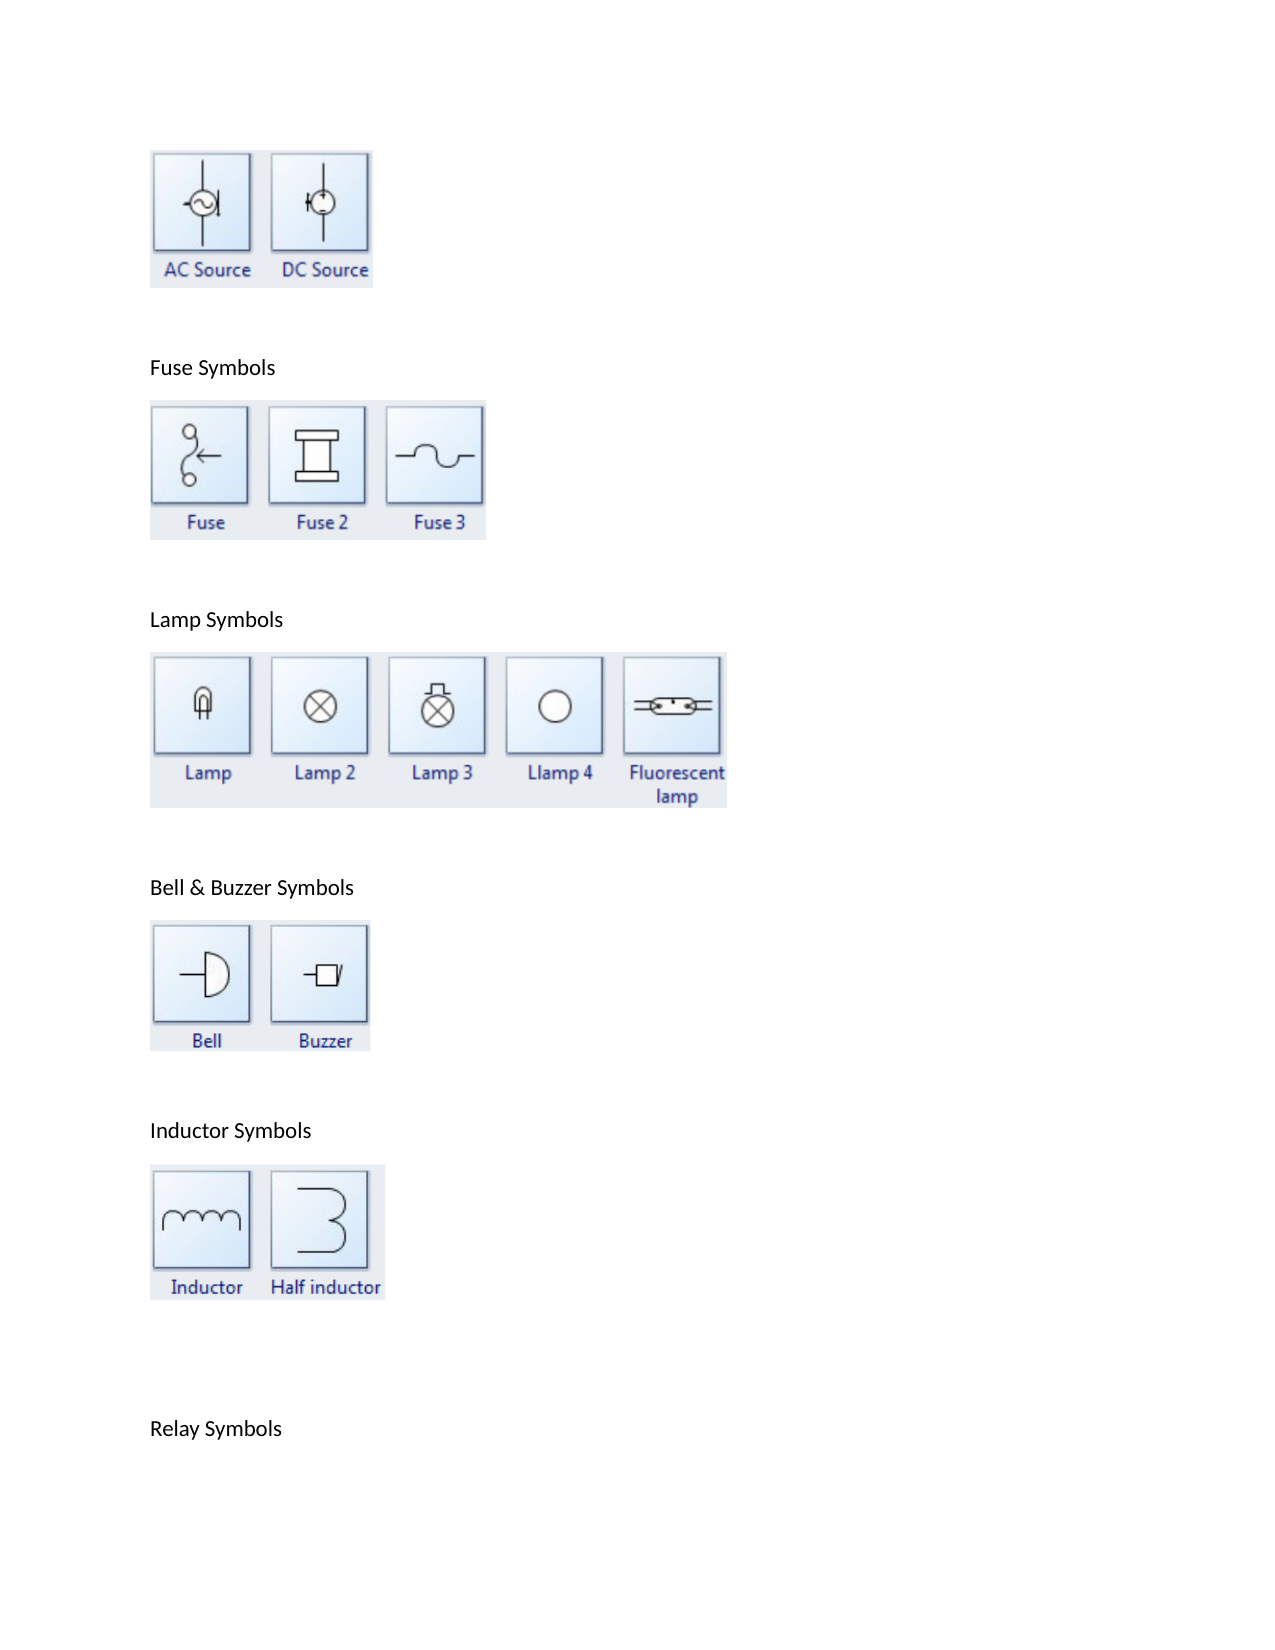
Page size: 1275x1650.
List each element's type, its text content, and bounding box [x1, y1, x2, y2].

text Fuse Symbols [150, 353, 1125, 381]
picture [150, 1163, 387, 1302]
text Bell & Buzzer Symbols [150, 873, 1125, 901]
text Lamp Symbols [150, 606, 1125, 634]
picture [150, 150, 374, 288]
picture [150, 400, 487, 540]
text Inductor Symbols [150, 1117, 1125, 1144]
picture [150, 652, 728, 808]
text Relay Symbols [150, 1414, 1125, 1442]
picture [150, 920, 371, 1051]
